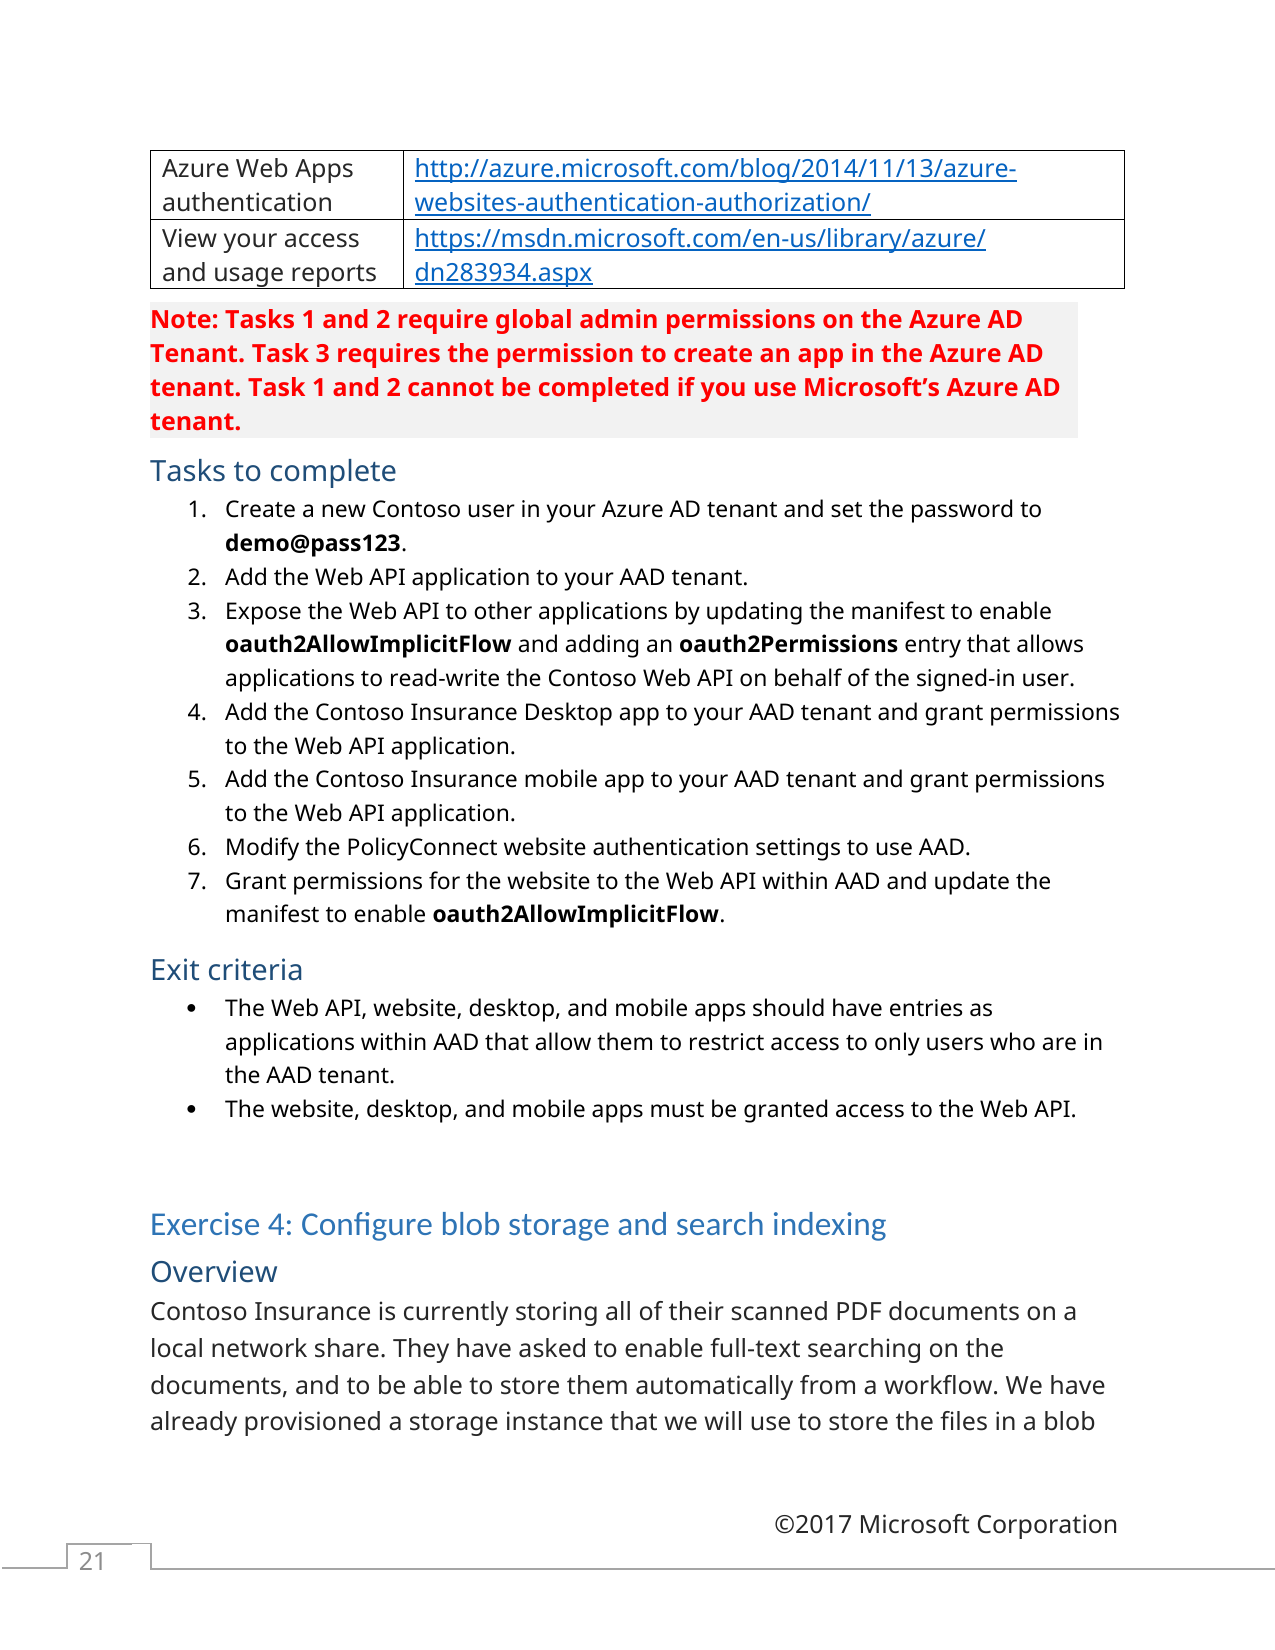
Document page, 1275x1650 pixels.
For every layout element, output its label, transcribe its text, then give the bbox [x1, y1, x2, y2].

subtitle Overview [150, 1251, 1125, 1291]
list The Web API, website, desktop, and mobile apps should have entries as applications within AAD that allow them to restrict access to only users who are in the AAD tenant. [187, 992, 1125, 1090]
table_cell View your access and usage reports [151, 220, 403, 288]
subtitle Tasks to complete [150, 451, 1125, 490]
list Add the Contoso Insurance Desktop app to your AAD tenant and grant permissions to the Web API application. [187, 696, 1125, 761]
table_cell https://msdn.microsoft.com/en-us/library/azure/dn283934.aspx [404, 220, 1124, 288]
list Modify the PolicyConnect website authentication settings to use AAD. [187, 831, 1125, 862]
text Note: Tasks 1 and 2 require global admin permissions on the Azure AD Tenant. Task 3 requires the permission to create an app in the Azure AD tenant. Task 1 and 2 cannot be completed if you use Microsoft’s Azure AD tenant. [150, 302, 1078, 438]
list The website, desktop, and mobile apps must be granted access to the Web API. [187, 1093, 1125, 1124]
list Grant permissions for the website to the Web API within AAD and update the manifest to enable oauth2AllowImplicitFlow. [187, 865, 1125, 930]
table_cell Azure Web Apps authentication [151, 151, 403, 219]
subtitle Exercise 4: Configure blob storage and search indexing [150, 1203, 1125, 1243]
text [150, 1294, 1125, 1438]
list Create a new Contoso user in your Azure AD tenant and set the password to demo@pass123. [187, 493, 1125, 558]
list Expose the Web API to other applications by updating the manifest to enable oauth2AllowImplicitFlow and adding an oauth2Permissions entry that allows applications to read-write the Contoso Web API on behalf of the signed-in user. [187, 595, 1125, 693]
table_cell http://azure.microsoft.com/blog/2014/11/13/azure-websites-authentication-authorization/ [404, 151, 1124, 219]
subtitle Exit criteria [150, 949, 1125, 988]
list Add the Contoso Insurance mobile app to your AAD tenant and grant permissions to the Web API application. [187, 763, 1125, 828]
list Add the Web API application to your AAD tenant. [187, 561, 1125, 592]
